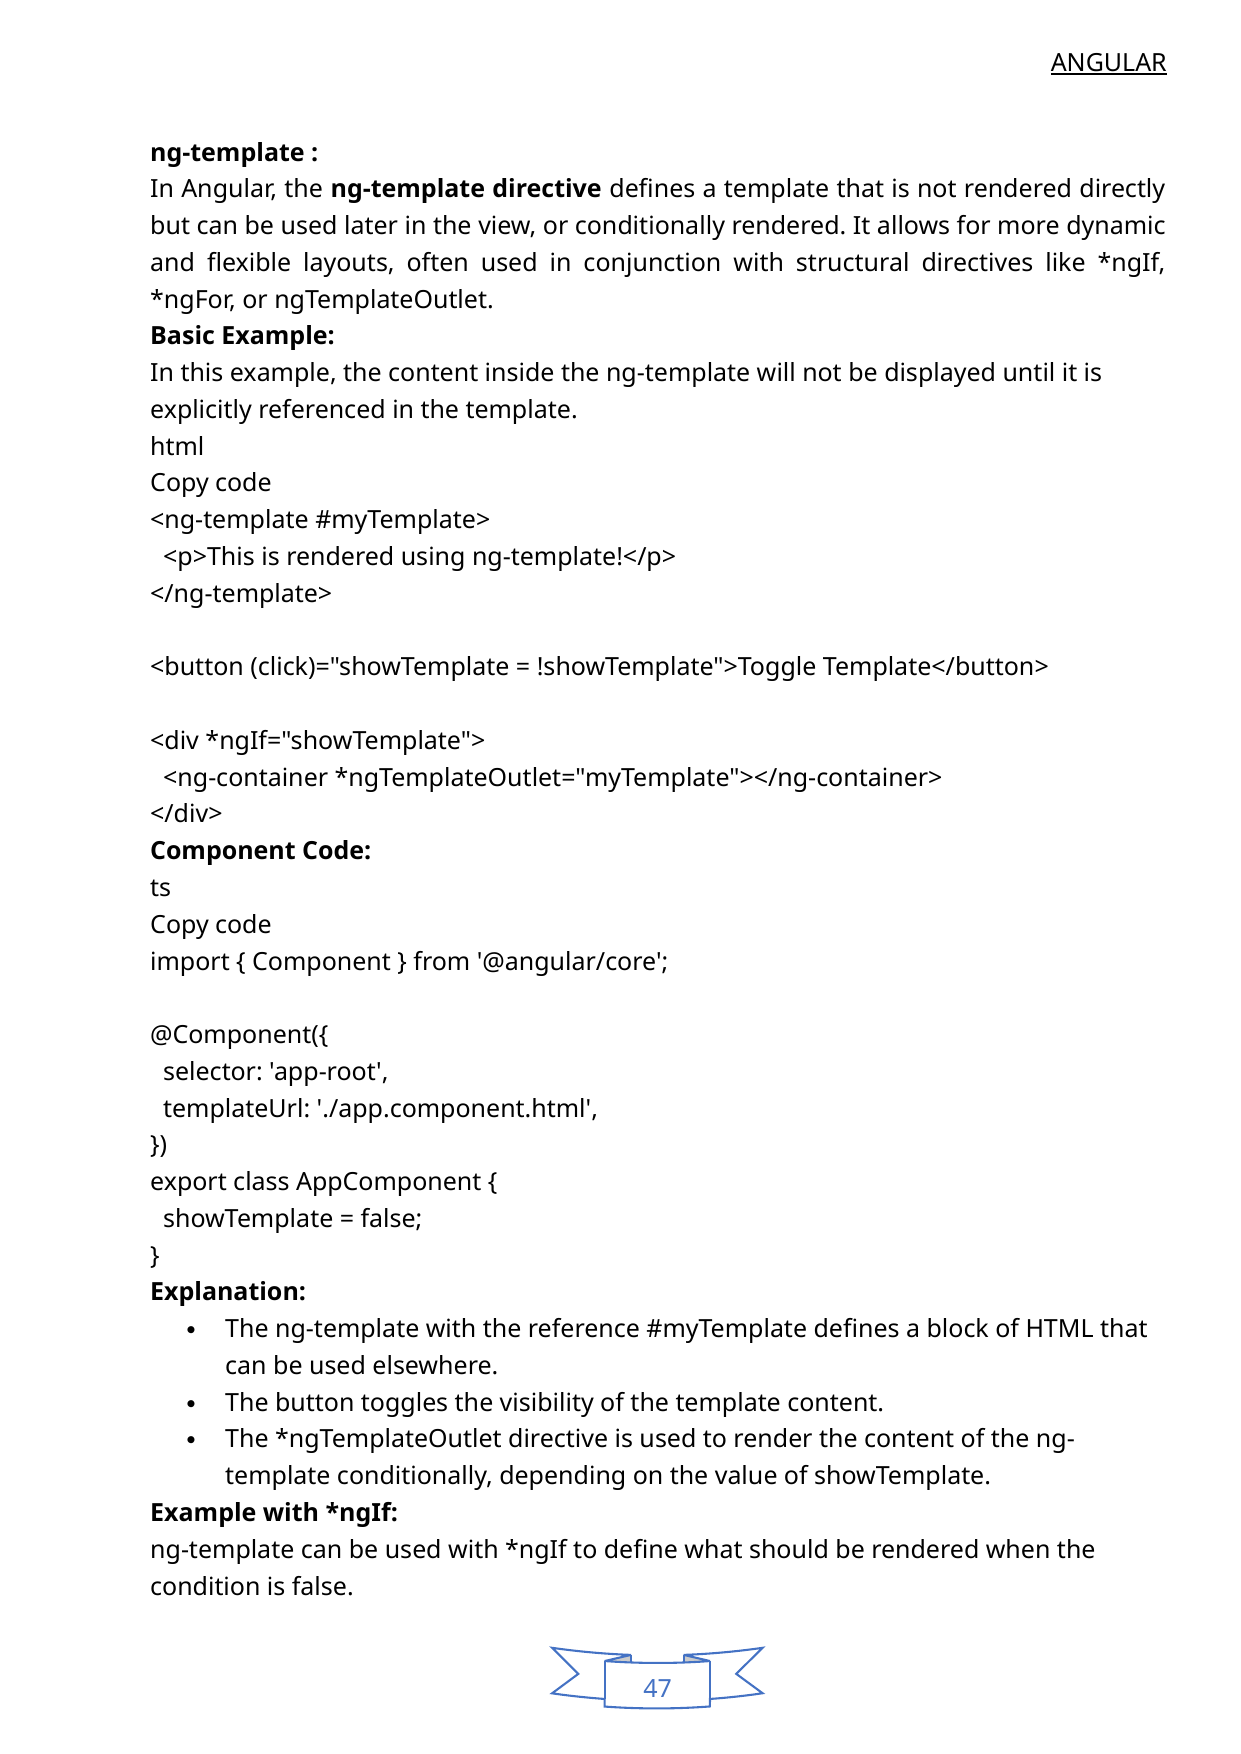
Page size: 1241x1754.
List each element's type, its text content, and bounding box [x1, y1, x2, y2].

text import { Component } from '@angular/core'; [150, 943, 1167, 977]
text templateUrl: './app.component.html', [150, 1090, 1167, 1124]
text In this example, the content inside the ng-template will not be displayed until it is explicitly referenced in the template. [150, 355, 1167, 426]
list The *ngTemplateOutlet directive is used to render the content of the ng-template conditionally, depending on the value of showTemplate. [187, 1421, 1167, 1492]
text Component Code: [150, 833, 1167, 867]
text In Angular, the ng-template directive defines a template that is not rendered directly but can be used later in the view, or conditionally rendered. It allows for more dynamic and flexible layouts, often used in conjunction with structural directives like *ngIf, *ngFor, or ngTemplateOutlet. [150, 171, 1167, 315]
text Basic Example: [150, 318, 1167, 352]
text </div> [150, 796, 1167, 830]
text @Component({ [150, 1017, 1167, 1051]
list The button toggles the visibility of the template content. [187, 1384, 1167, 1418]
text <ng-container *ngTemplateOutlet="myTemplate"></ng-container> [150, 759, 1167, 793]
text Explanation: [150, 1274, 1167, 1308]
text </ng-template> [150, 575, 1167, 609]
text export class AppComponent { [150, 1164, 1167, 1198]
text } [150, 1237, 1167, 1271]
text ts [150, 869, 1167, 904]
text ng-template : [150, 134, 1167, 168]
text <button (click)="showTemplate = !showTemplate">Toggle Template</button> [150, 649, 1167, 683]
list The ng-template with the reference #myTemplate defines a block of HTML that can be used elsewhere. [187, 1311, 1167, 1382]
text <ng-template #myTemplate> [150, 502, 1167, 536]
text html [150, 428, 1167, 462]
text Copy code [150, 465, 1167, 499]
text showTemplate = false; [150, 1201, 1167, 1234]
text }) [150, 1127, 1167, 1161]
text <p>This is rendered using ng-template!</p> [150, 539, 1167, 573]
text ng-template can be used with *ngIf to define what should be rendered when the condition is false. [150, 1531, 1167, 1602]
text Example with *ngIf: [150, 1495, 1167, 1529]
text Copy code [150, 906, 1167, 940]
text selector: 'app-root', [150, 1053, 1167, 1087]
text <div *ngIf="showTemplate"> [150, 722, 1167, 757]
